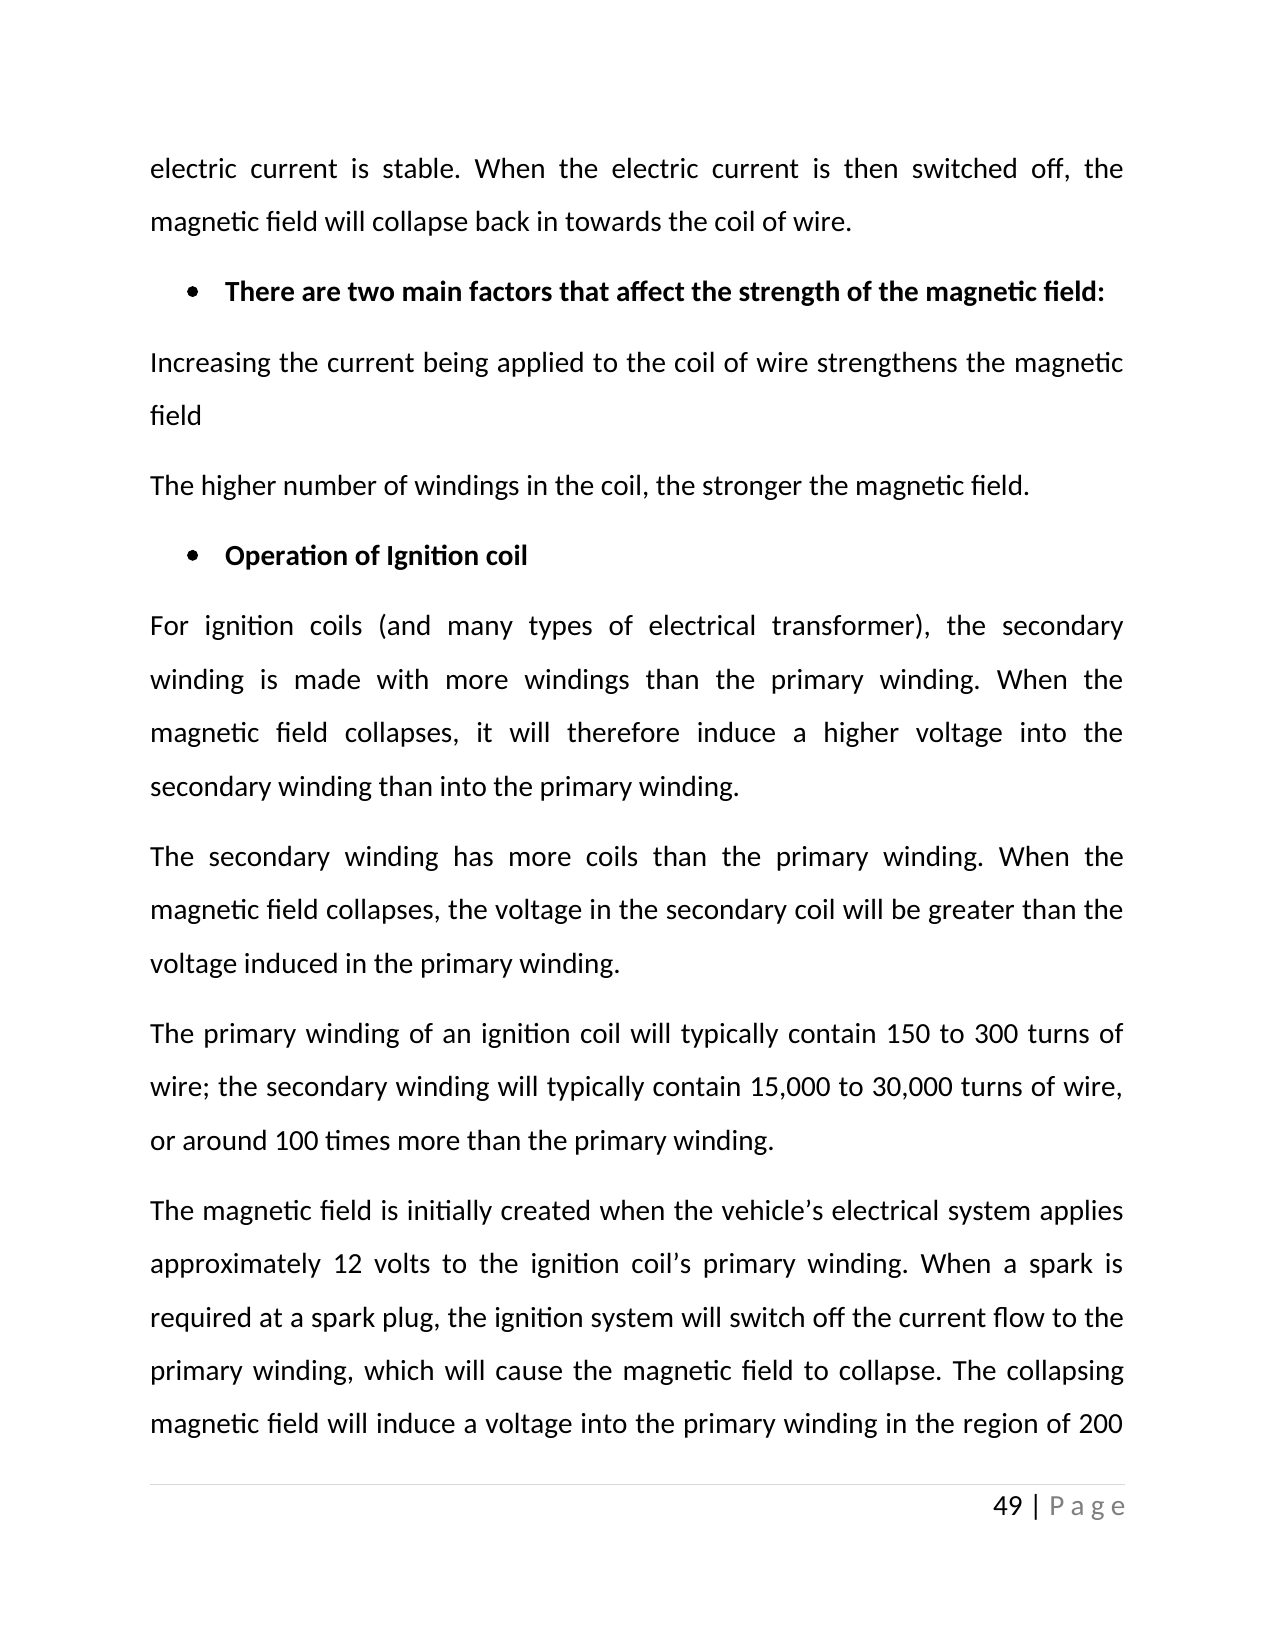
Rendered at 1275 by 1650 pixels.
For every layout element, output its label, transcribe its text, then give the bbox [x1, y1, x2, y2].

text Increasing the current being applied to the coil of wire strengthens the magnetic field [150, 344, 1125, 433]
text The primary winding of an ignition coil will typically contain 150 to 300 turns of wire; the secondary winding will typically contain 15,000 to 30,000 turns of wire, or around 100 times more than the primary winding. [150, 1015, 1125, 1157]
list There are two main factors that affect the strength of the magnetic field: [187, 273, 1125, 309]
list Operation of Ignition coil [187, 537, 1125, 573]
text For ignition coils (and many types of electrical transformer), the secondary winding is made with more windings than the primary winding. When the magnetic field collapses, it will therefore induce a higher voltage into the secondary winding than into the primary winding. [150, 607, 1125, 803]
text The higher number of windings in the coil, the stronger the magnetic field. [150, 467, 1125, 503]
text The secondary winding has more coils than the primary winding. When the magnetic field collapses, the voltage in the secondary coil will be greater than the voltage induced in the primary winding. [150, 838, 1125, 980]
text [150, 150, 1125, 239]
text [150, 1192, 1125, 1441]
